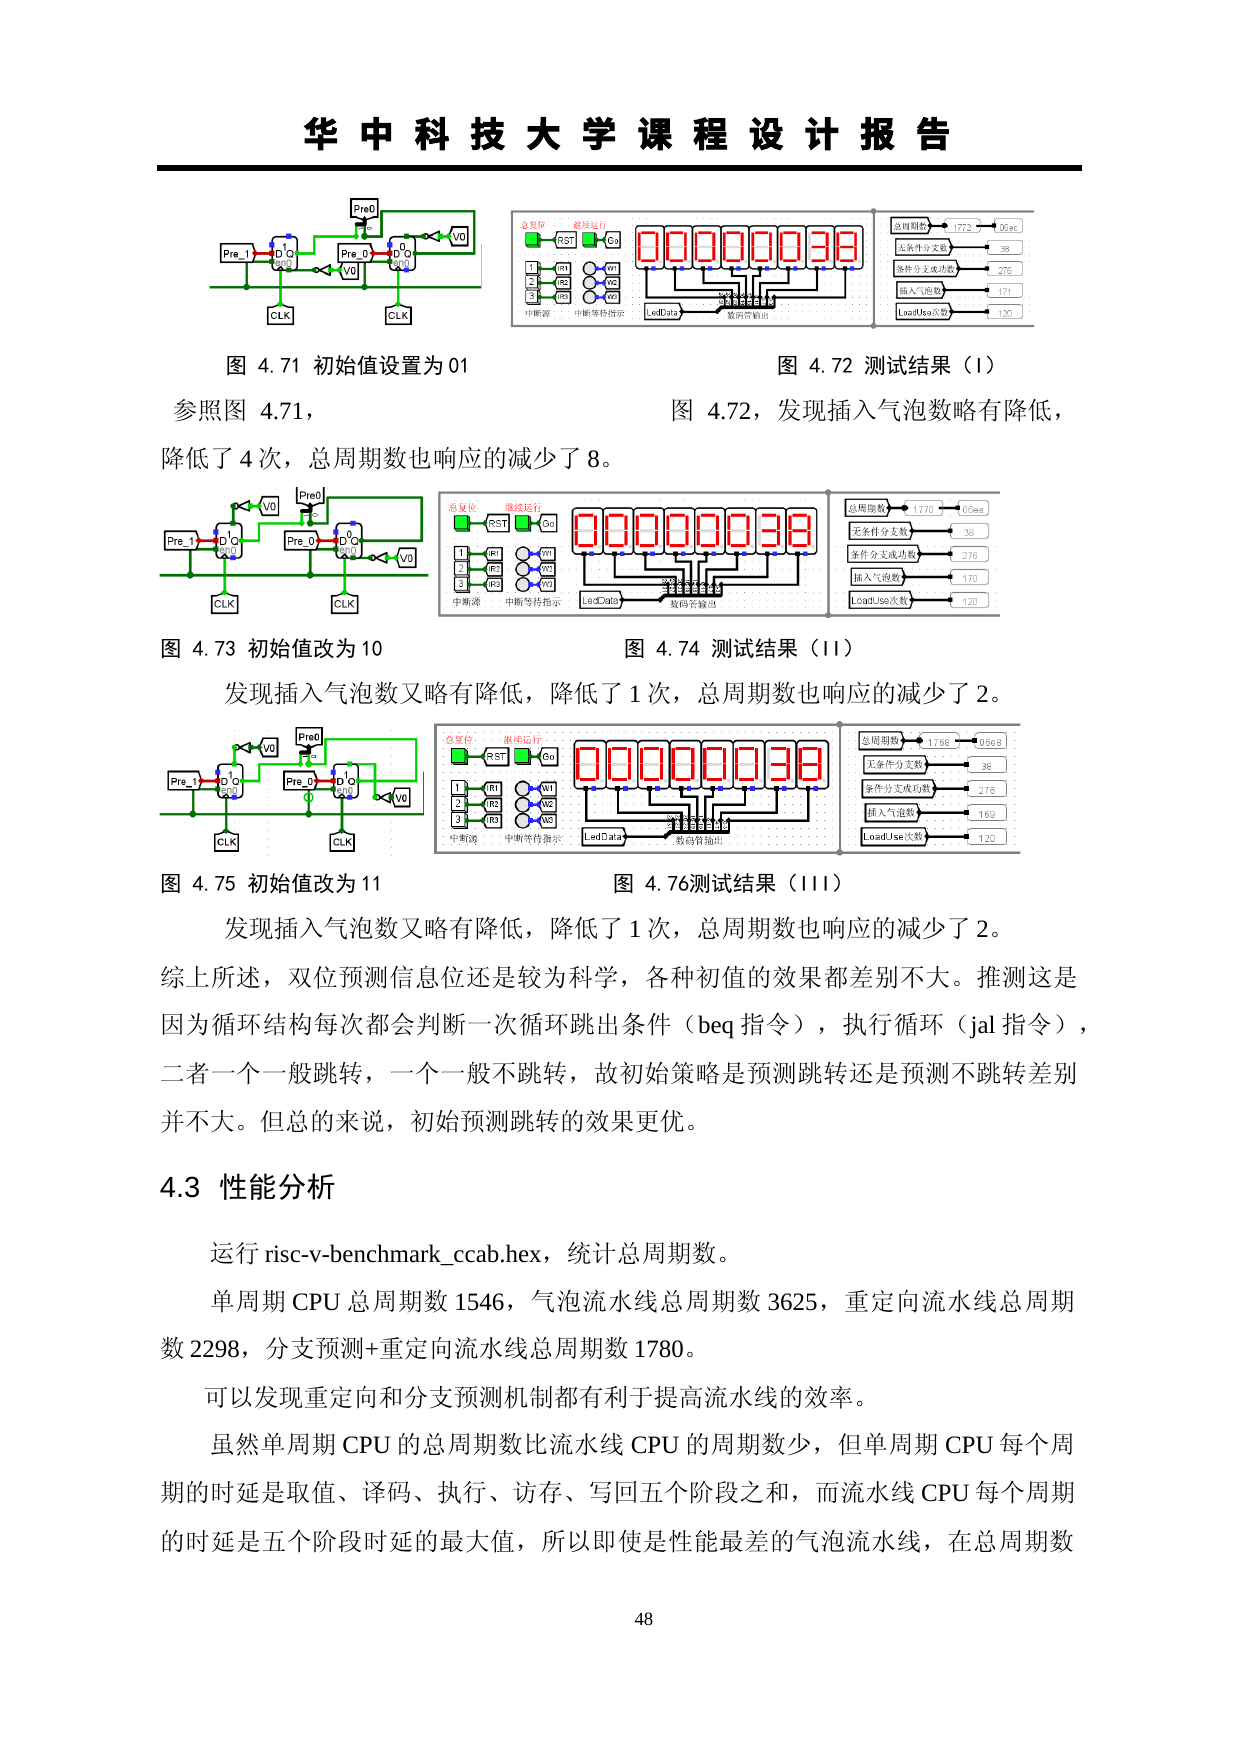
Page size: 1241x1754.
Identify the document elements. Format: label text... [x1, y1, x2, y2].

picture [430, 721, 1021, 856]
picture [159, 727, 424, 856]
text 参照图 4.3， 图 4.4，发现插入气泡数略有降低，降低了4次，总周期数也响应的减少了8。 [159, 386, 1078, 481]
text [159, 1420, 1075, 1563]
picture [506, 205, 1035, 330]
subtitle 性能分析 [159, 1168, 1053, 1203]
text 可以发现重定向和分支预测机制都有利于提高流水线的效率。 [159, 1372, 1075, 1420]
text 发现插入气泡数又略有降低，降低了1次，总周期数也响应的减少了2。 [159, 669, 1078, 717]
picture [434, 488, 1000, 619]
picture [159, 487, 429, 619]
text 发现插入气泡数又略有降低，降低了1次，总周期数也响应的减少了2。 [159, 904, 1078, 952]
picture [209, 198, 482, 330]
text 综上所述，双位预测信息位还是较为科学，各种初值的效果都差别不大。推测这是因为循环结构每次都会判断一次循环跳出条件（beq指令），执行循环（jal指令），二者一个一般跳转，一个一般不跳转，故初始策略是预测跳转还是预测不跳转差别并不大。但总的来说，初始预测跳转的效果更优。 [159, 952, 1078, 1143]
text 运行risc-v-benchmark_ccab.hex，统计总周期数。 [159, 1228, 1075, 1276]
text 单周期CPU总周期数1546，气泡流水线总周期数3625，重定向流水线总周期数2298，分支预测+重定向流水线总周期数1780。 [159, 1276, 1075, 1372]
